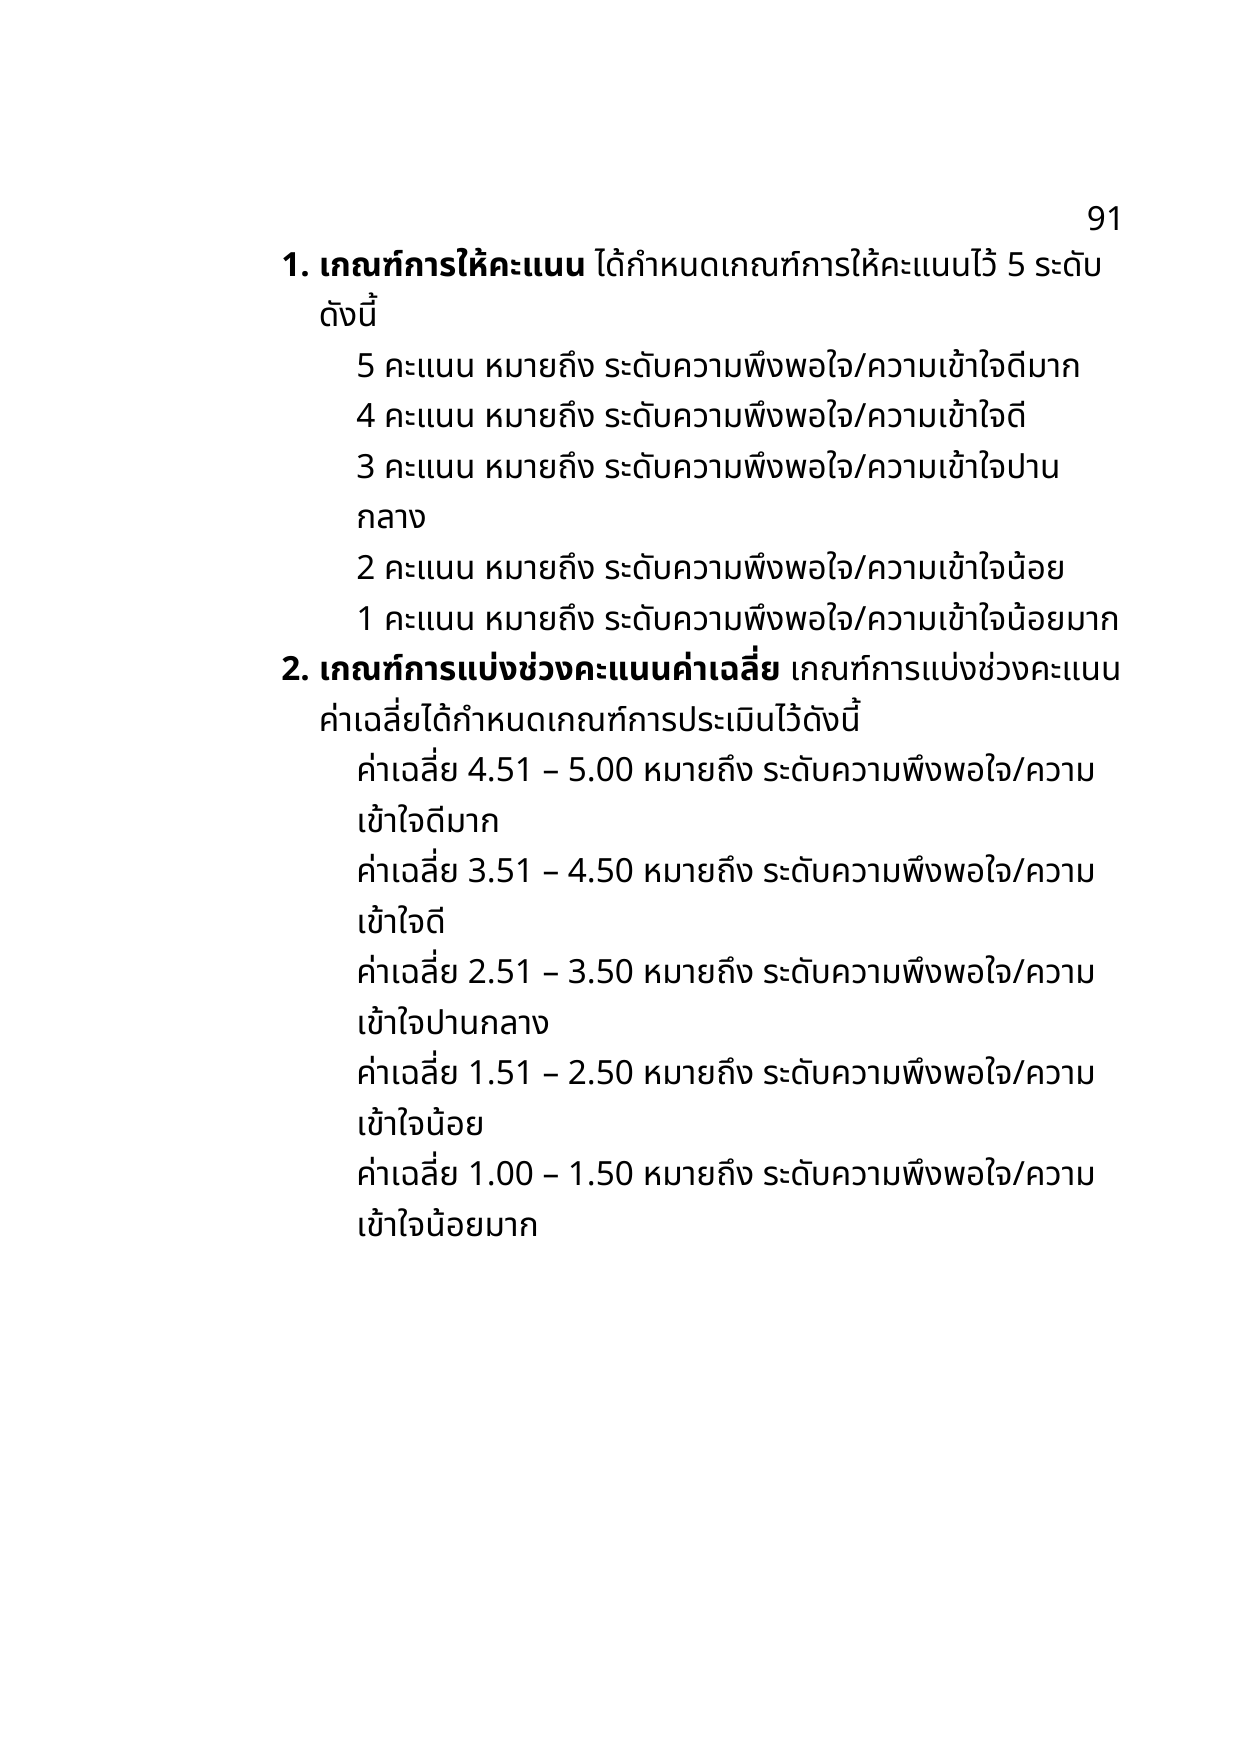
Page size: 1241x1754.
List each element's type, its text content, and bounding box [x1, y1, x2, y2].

text 4 คะแนน หมายถึง ระดับความพึงพอใจ/ความเข้าใจดี [356, 392, 1125, 443]
list เกณฑ์การแบ่งช่วงคะแนนค่าเฉลี่ย เกณฑ์การแบ่งช่วงคะแนนค่าเฉลี่ยได้กำหนดเกณฑ์การประเมินไว้ดังนี้ [281, 645, 1125, 746]
text ค่าเฉลี่ย 2.51 – 3.50 หมายถึง ระดับความพึงพอใจ/ความเข้าใจปานกลาง [356, 948, 1125, 1049]
text ค่าเฉลี่ย 3.51 – 4.50 หมายถึง ระดับความพึงพอใจ/ความเข้าใจดี [356, 847, 1125, 948]
list เกณฑ์การให้คะแนน ได้กำหนดเกณฑ์การให้คะแนนไว้ 5 ระดับดังนี้ [281, 240, 1125, 341]
text 2 คะแนน หมายถึง ระดับความพึงพอใจ/ความเข้าใจน้อย [356, 544, 1125, 594]
text ค่าเฉลี่ย 4.51 – 5.00 หมายถึง ระดับความพึงพอใจ/ความเข้าใจดีมาก [356, 746, 1125, 847]
text ค่าเฉลี่ย 1.51 – 2.50 หมายถึง ระดับความพึงพอใจ/ความเข้าใจน้อย [356, 1049, 1125, 1150]
text 5 คะแนน หมายถึง ระดับความพึงพอใจ/ความเข้าใจดีมาก [356, 341, 1125, 392]
text ค่าเฉลี่ย 1.00 – 1.50 หมายถึง ระดับความพึงพอใจ/ความเข้าใจน้อยมาก [356, 1150, 1125, 1251]
text 1 คะแนน หมายถึง ระดับความพึงพอใจ/ความเข้าใจน้อยมาก [356, 594, 1125, 645]
text 3 คะแนน หมายถึง ระดับความพึงพอใจ/ความเข้าใจปานกลาง [356, 443, 1125, 544]
